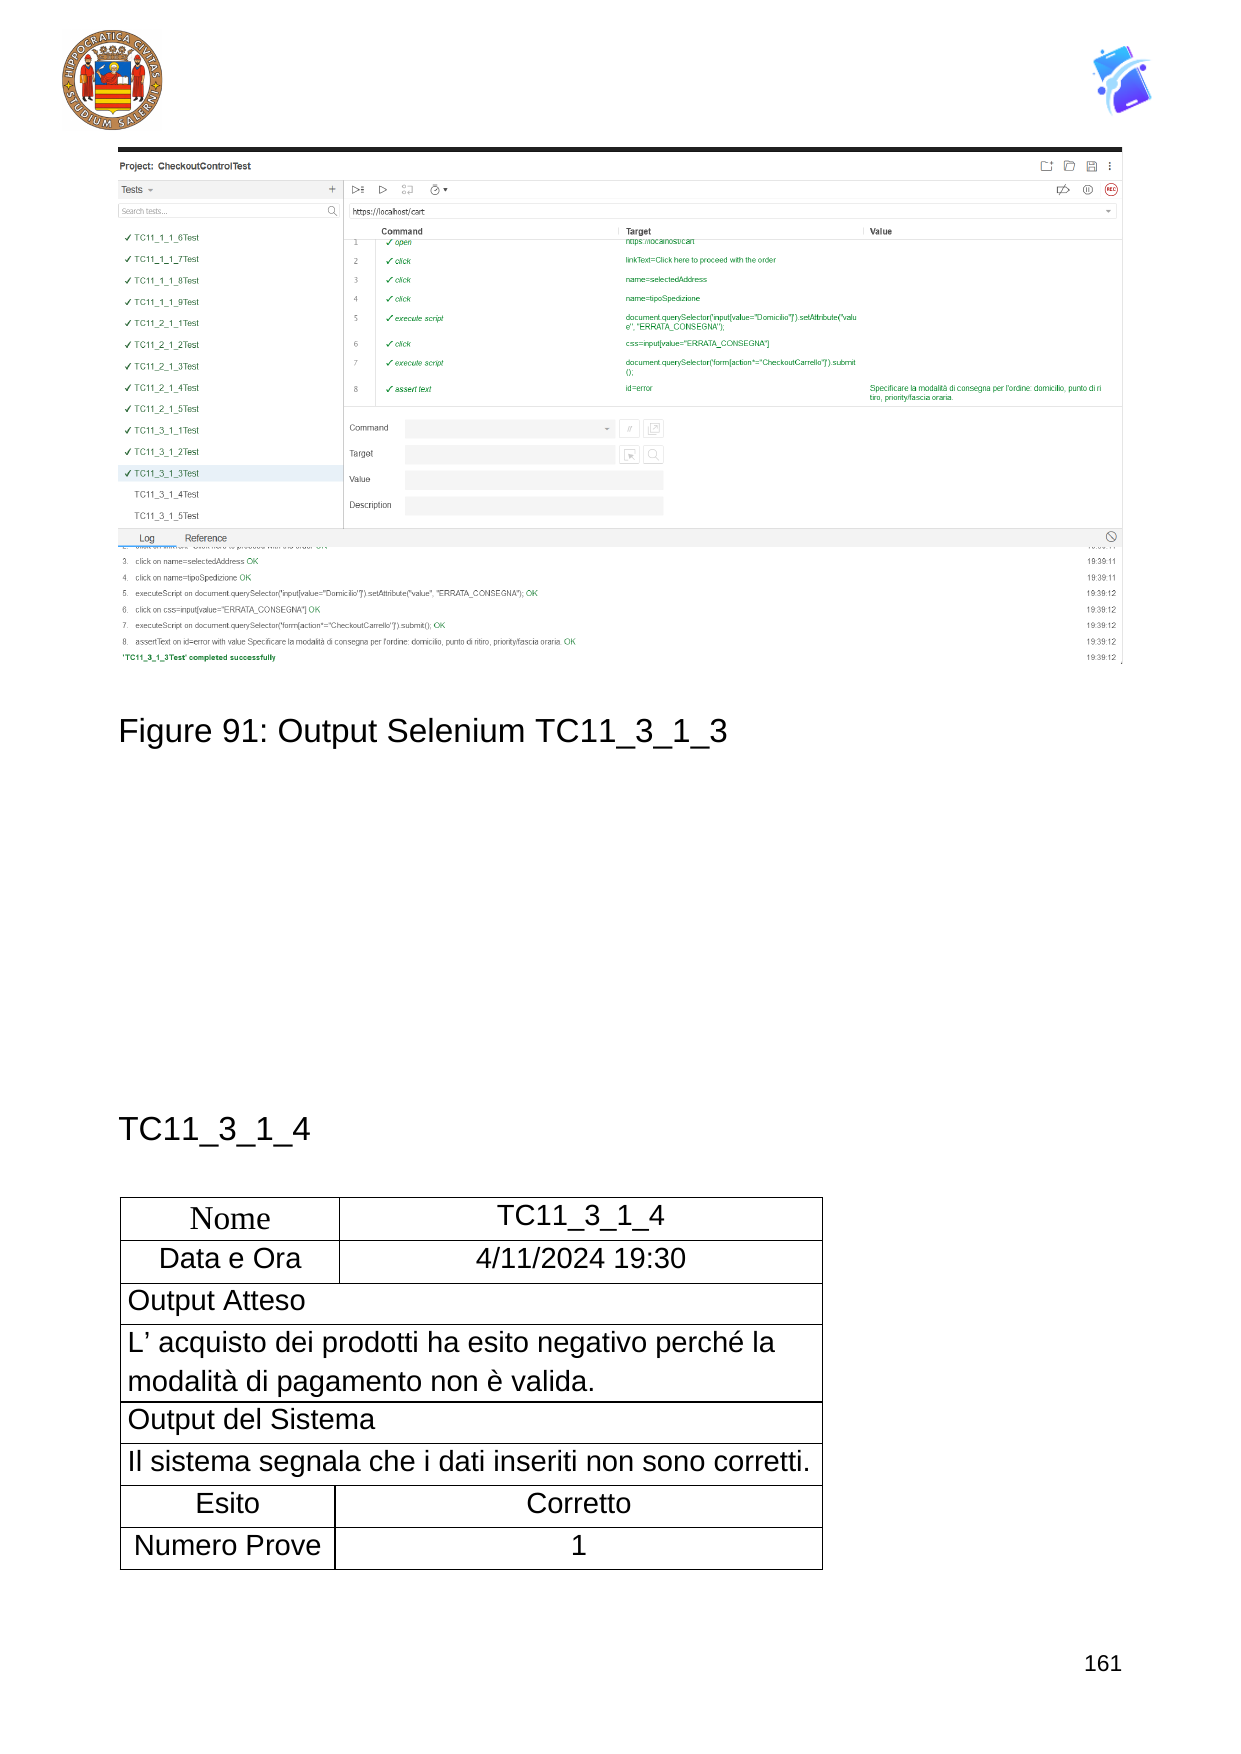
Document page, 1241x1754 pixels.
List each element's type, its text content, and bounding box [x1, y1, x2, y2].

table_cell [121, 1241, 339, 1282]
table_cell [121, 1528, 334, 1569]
text Figure 91: Output Selenium TC11_3_1_3 [118, 711, 1122, 750]
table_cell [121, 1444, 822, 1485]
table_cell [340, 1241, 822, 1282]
text TC11_3_1_4 [118, 1109, 1122, 1147]
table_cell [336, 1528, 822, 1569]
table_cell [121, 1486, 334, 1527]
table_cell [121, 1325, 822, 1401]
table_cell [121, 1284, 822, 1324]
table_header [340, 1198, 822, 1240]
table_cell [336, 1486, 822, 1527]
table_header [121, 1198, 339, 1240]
picture [61, 29, 163, 131]
picture [118, 25, 1178, 664]
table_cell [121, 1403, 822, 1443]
